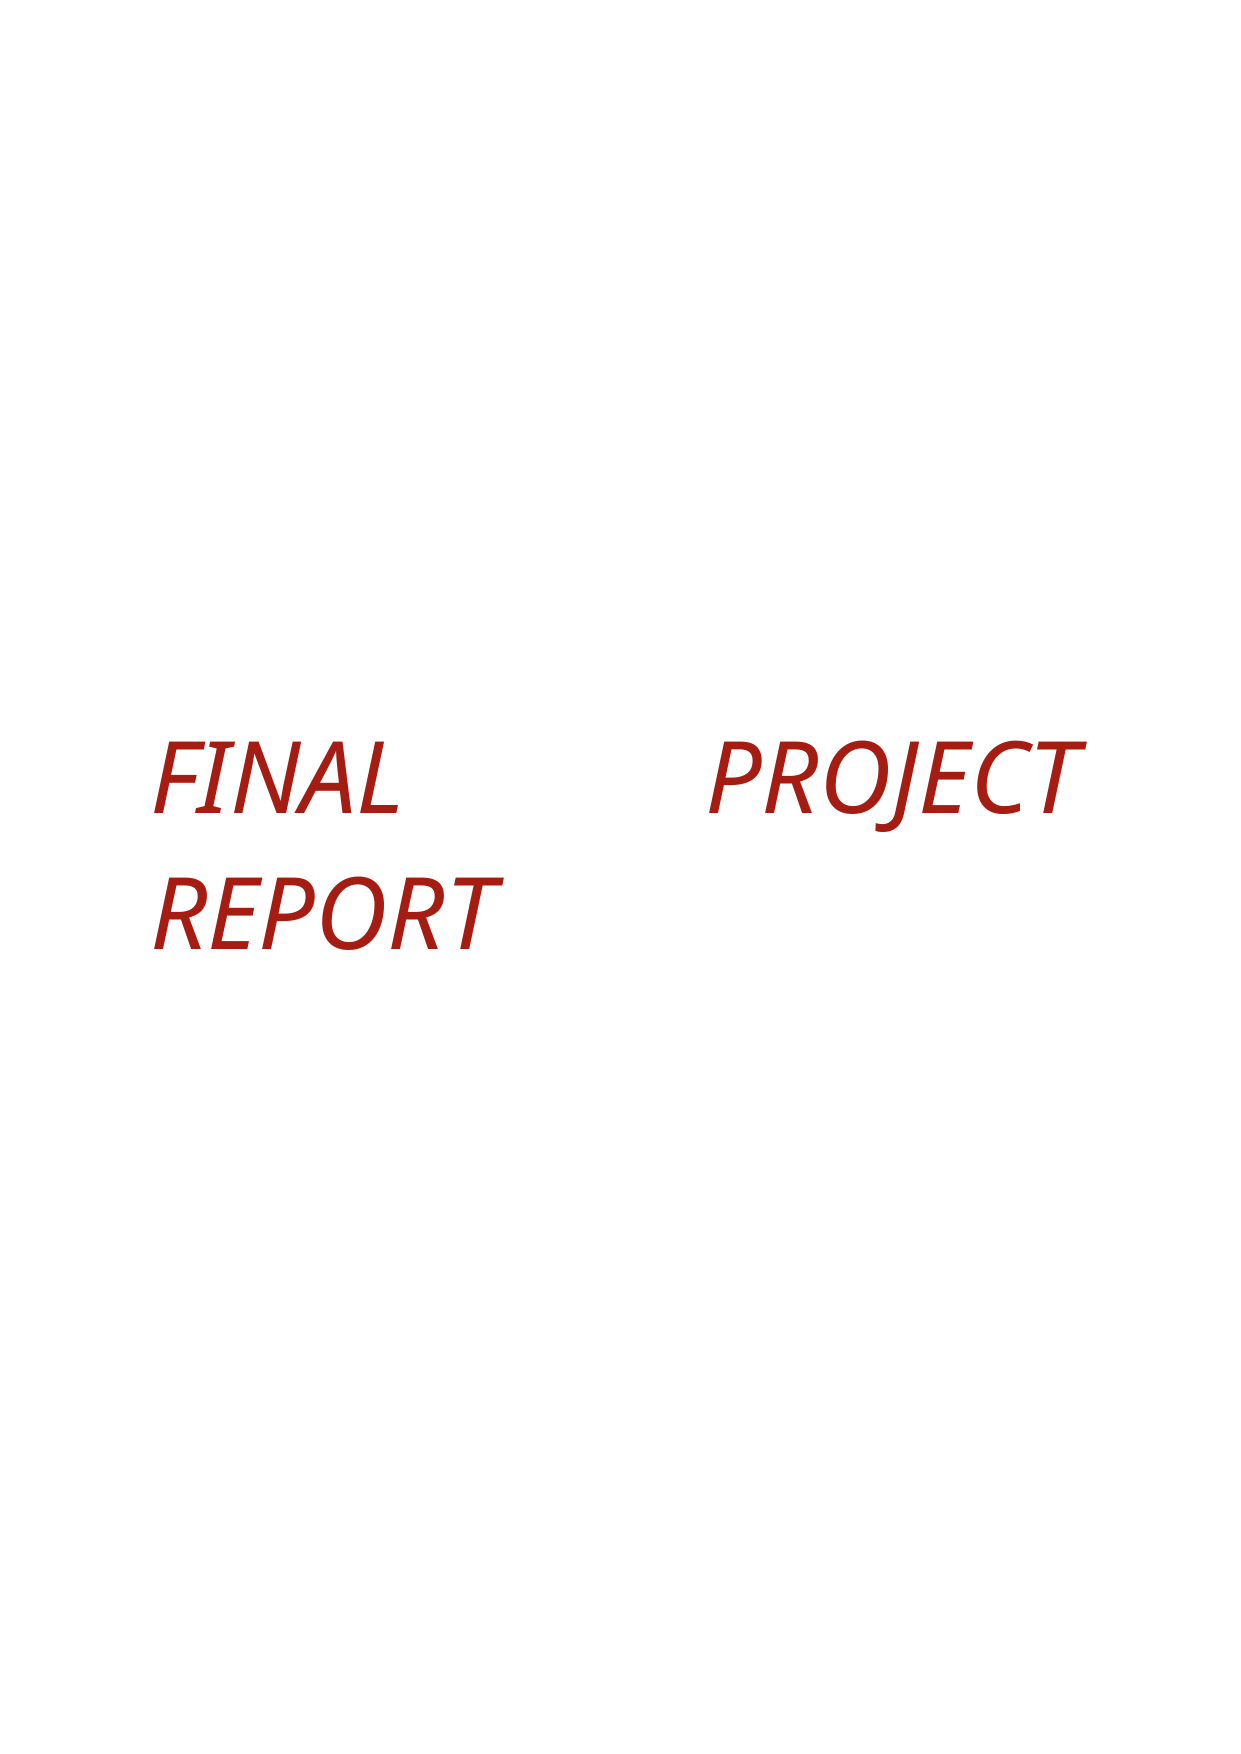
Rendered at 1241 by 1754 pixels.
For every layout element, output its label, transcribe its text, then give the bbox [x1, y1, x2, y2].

title FINAL PROJECT REPORT [150, 706, 1090, 979]
